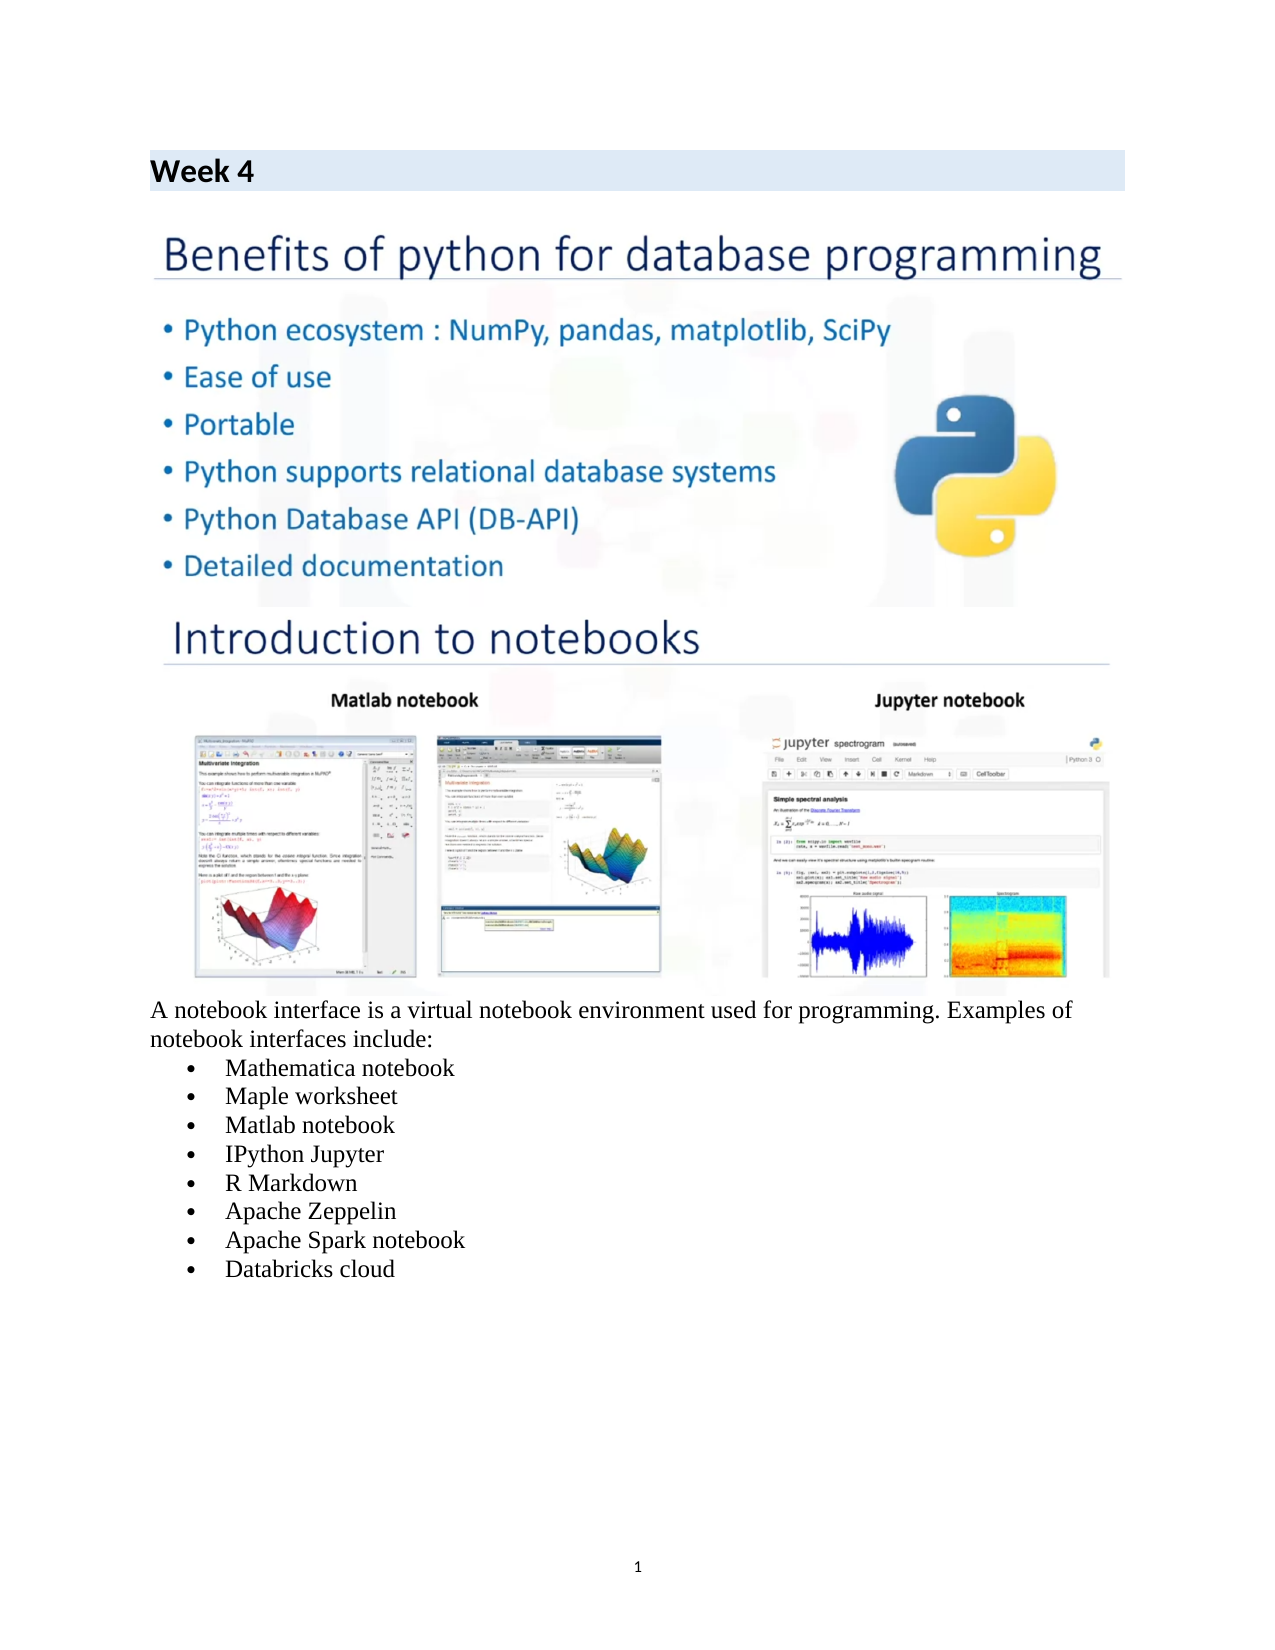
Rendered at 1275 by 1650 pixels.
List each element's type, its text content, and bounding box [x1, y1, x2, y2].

text Week 4 [150, 150, 1125, 191]
list Apache Zeppelin [187, 1196, 1125, 1225]
list Apache Spark notebook [187, 1225, 1125, 1254]
list R Markdown [187, 1168, 1125, 1196]
list Databricks cloud [187, 1254, 1125, 1283]
list Maple worksheet [187, 1081, 1125, 1110]
list Matlab notebook [187, 1110, 1125, 1139]
list IPython Jupyter [187, 1139, 1125, 1168]
text A notebook interface is a virtual notebook environment used for programming. Examples of notebook interfaces include: [150, 996, 1125, 1053]
picture [150, 218, 1125, 996]
list Mathematica notebook [187, 1053, 1125, 1081]
